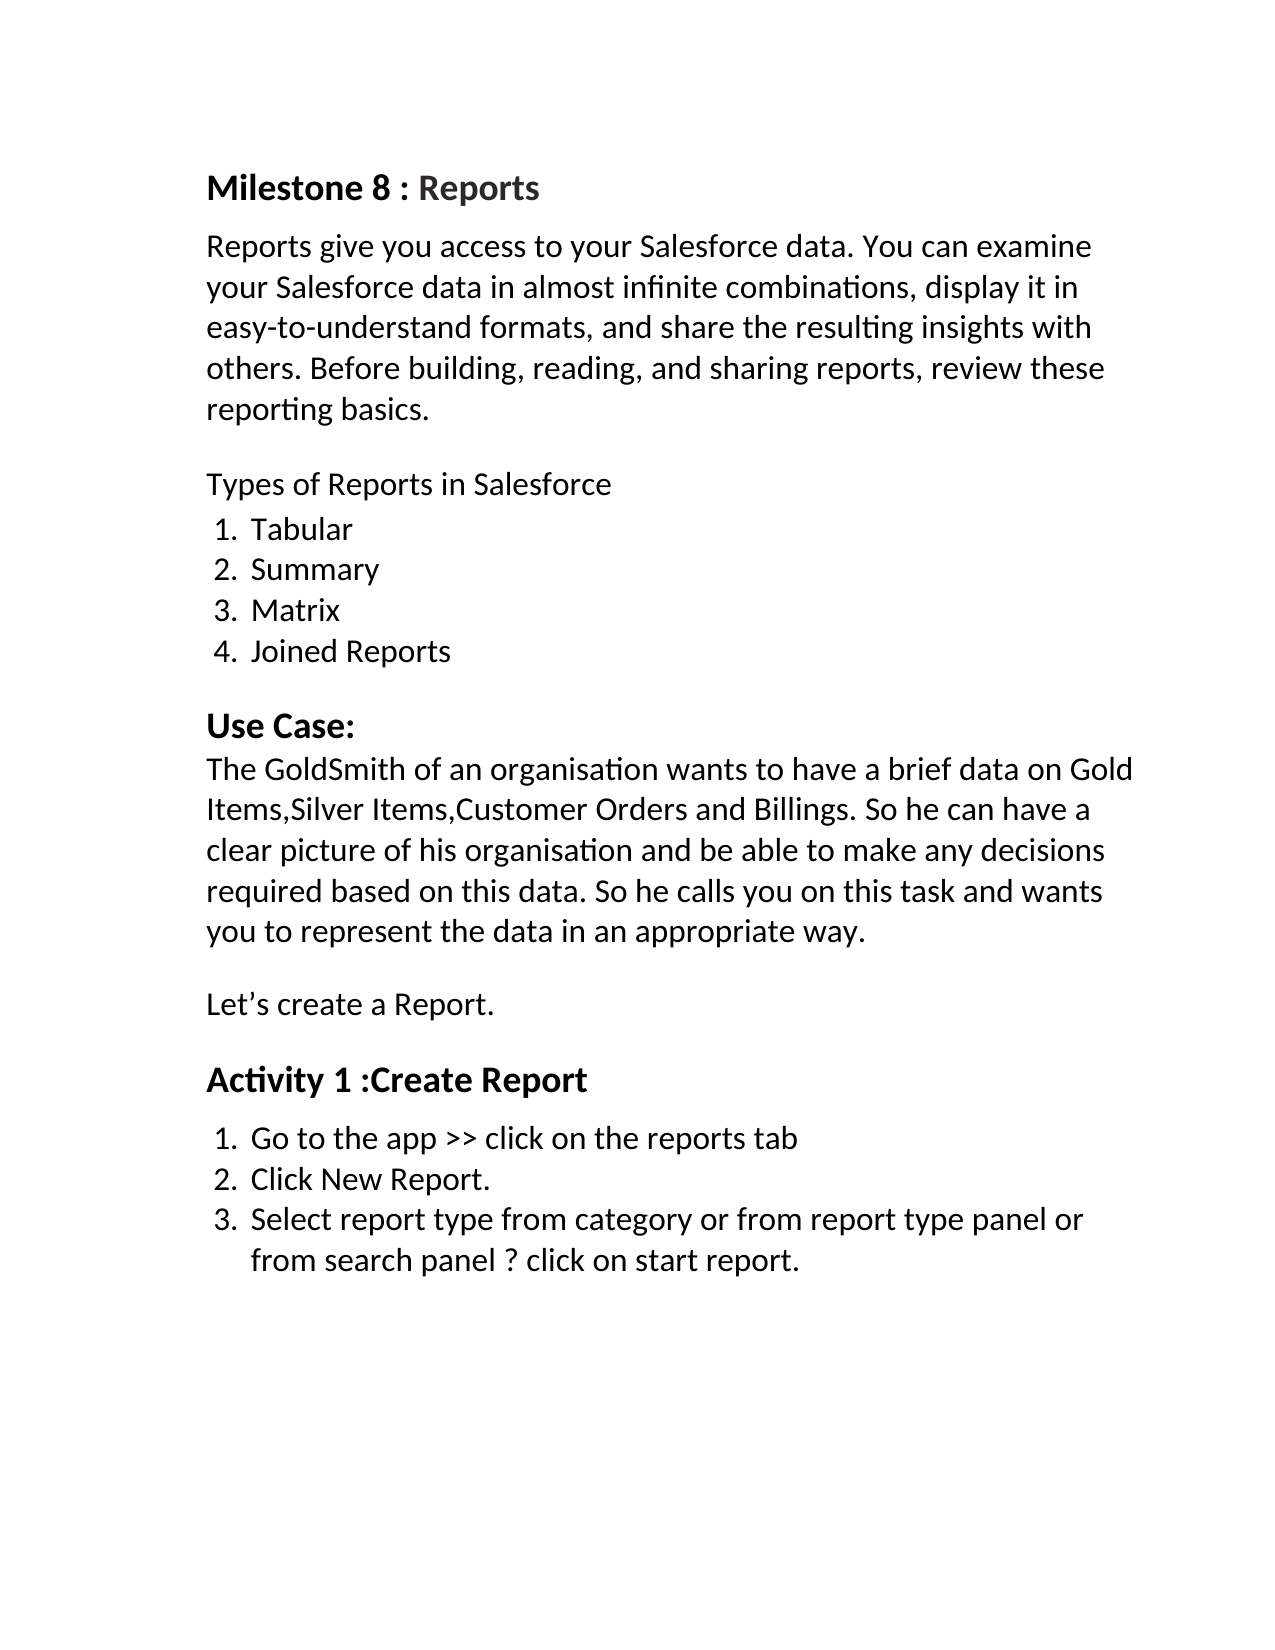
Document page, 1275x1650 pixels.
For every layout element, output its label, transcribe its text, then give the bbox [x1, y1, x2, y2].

list Summary [213, 548, 1134, 589]
subtitle Milestone 8 : Reports [206, 150, 1134, 209]
list Go to the app >> click on the reports tab [213, 1117, 1134, 1158]
list Tabular [213, 508, 1134, 548]
list Joined Reports [213, 630, 1134, 671]
text Types of Reports in Salesforce [206, 463, 1134, 504]
text Use Case: The GoldSmith of an organisation wants to have a brief data on Gold Items,Silver Items,Customer Orders and Billings. So he can have a clear picture of his organisation and be able to make any decisions required based on this data. So he calls you on this task and wants you to represent the data in an appropriate way. [206, 702, 1134, 951]
list Select report type from category or from report type panel or from search panel ? click on start report. [213, 1198, 1134, 1280]
list Click New Report. [213, 1158, 1134, 1198]
list Matrix [213, 589, 1134, 630]
subtitle Activity 1 :Create Report [206, 1054, 1134, 1101]
text Reports give you access to your Salesforce data. You can examine your Salesforce data in almost infinite combinations, display it in easy-to-understand formats, and share the resulting insights with others. Before building, reading, and sharing reports, review these reporting basics. [206, 225, 1134, 429]
text Let’s create a Report. [206, 982, 1134, 1023]
